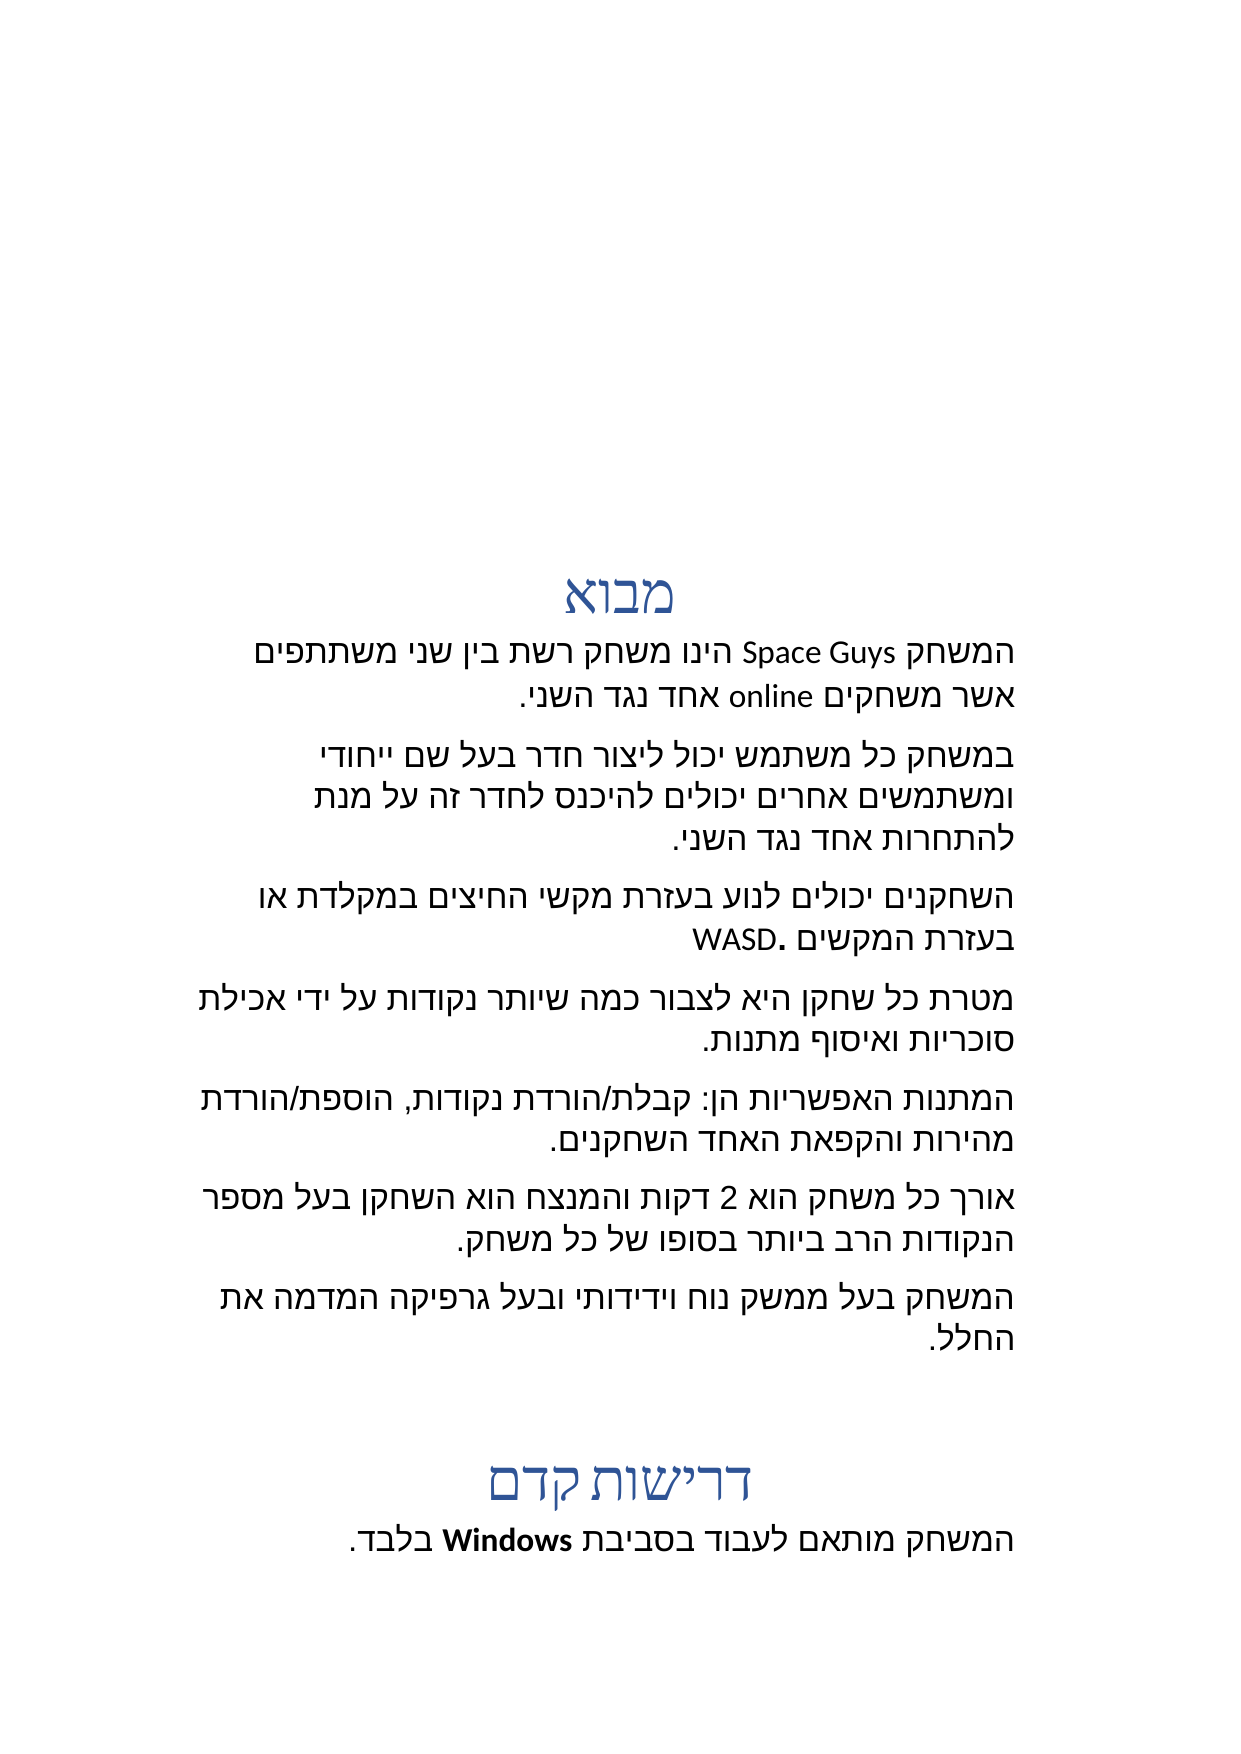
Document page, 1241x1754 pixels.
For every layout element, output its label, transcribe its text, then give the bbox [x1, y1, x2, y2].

text המשחק בעל ממשק נוח וידידותי ובעל גרפיקה המדמה את החלל. [187, 1278, 1015, 1358]
text אורך כל משחק הוא 2 דקות והמנצח הוא השחקן בעל מספר הנקודות הרב ביותר בסופו של כל משחק. [187, 1178, 1015, 1258]
text המשחק מותאם לעבוד בסביבת Windows בלבד. [187, 1519, 1015, 1559]
text המתנות האפשריות הן: קבלת/הורדת נקודות, הוספת/הורדת מהירות והקפאת האחד השחקנים. [187, 1079, 1015, 1158]
subtitle מבוא [187, 559, 1053, 626]
text המשחק Space Guys הינו משחק רשת בין שני משתתפים אשר משחקים online אחד נגד השני. [187, 632, 1015, 716]
text השחקנים יכולים לנוע בעזרת מקשי החיצים במקלדת או בעזרת המקשים .WASD [187, 877, 1015, 959]
text מטרת כל שחקן היא לצבור כמה שיותר נקודות על ידי אכילת סוכריות ואיסוף מתנות. [187, 979, 1015, 1059]
text במשחק כל משתמש יכול ליצור חדר בעל שם ייחודי ומשתמשים אחרים יכולים להיכנס לחדר זה על מנת להתחרות אחד נגד השני. [187, 736, 1015, 857]
subtitle דרישות קדם [187, 1446, 1053, 1513]
